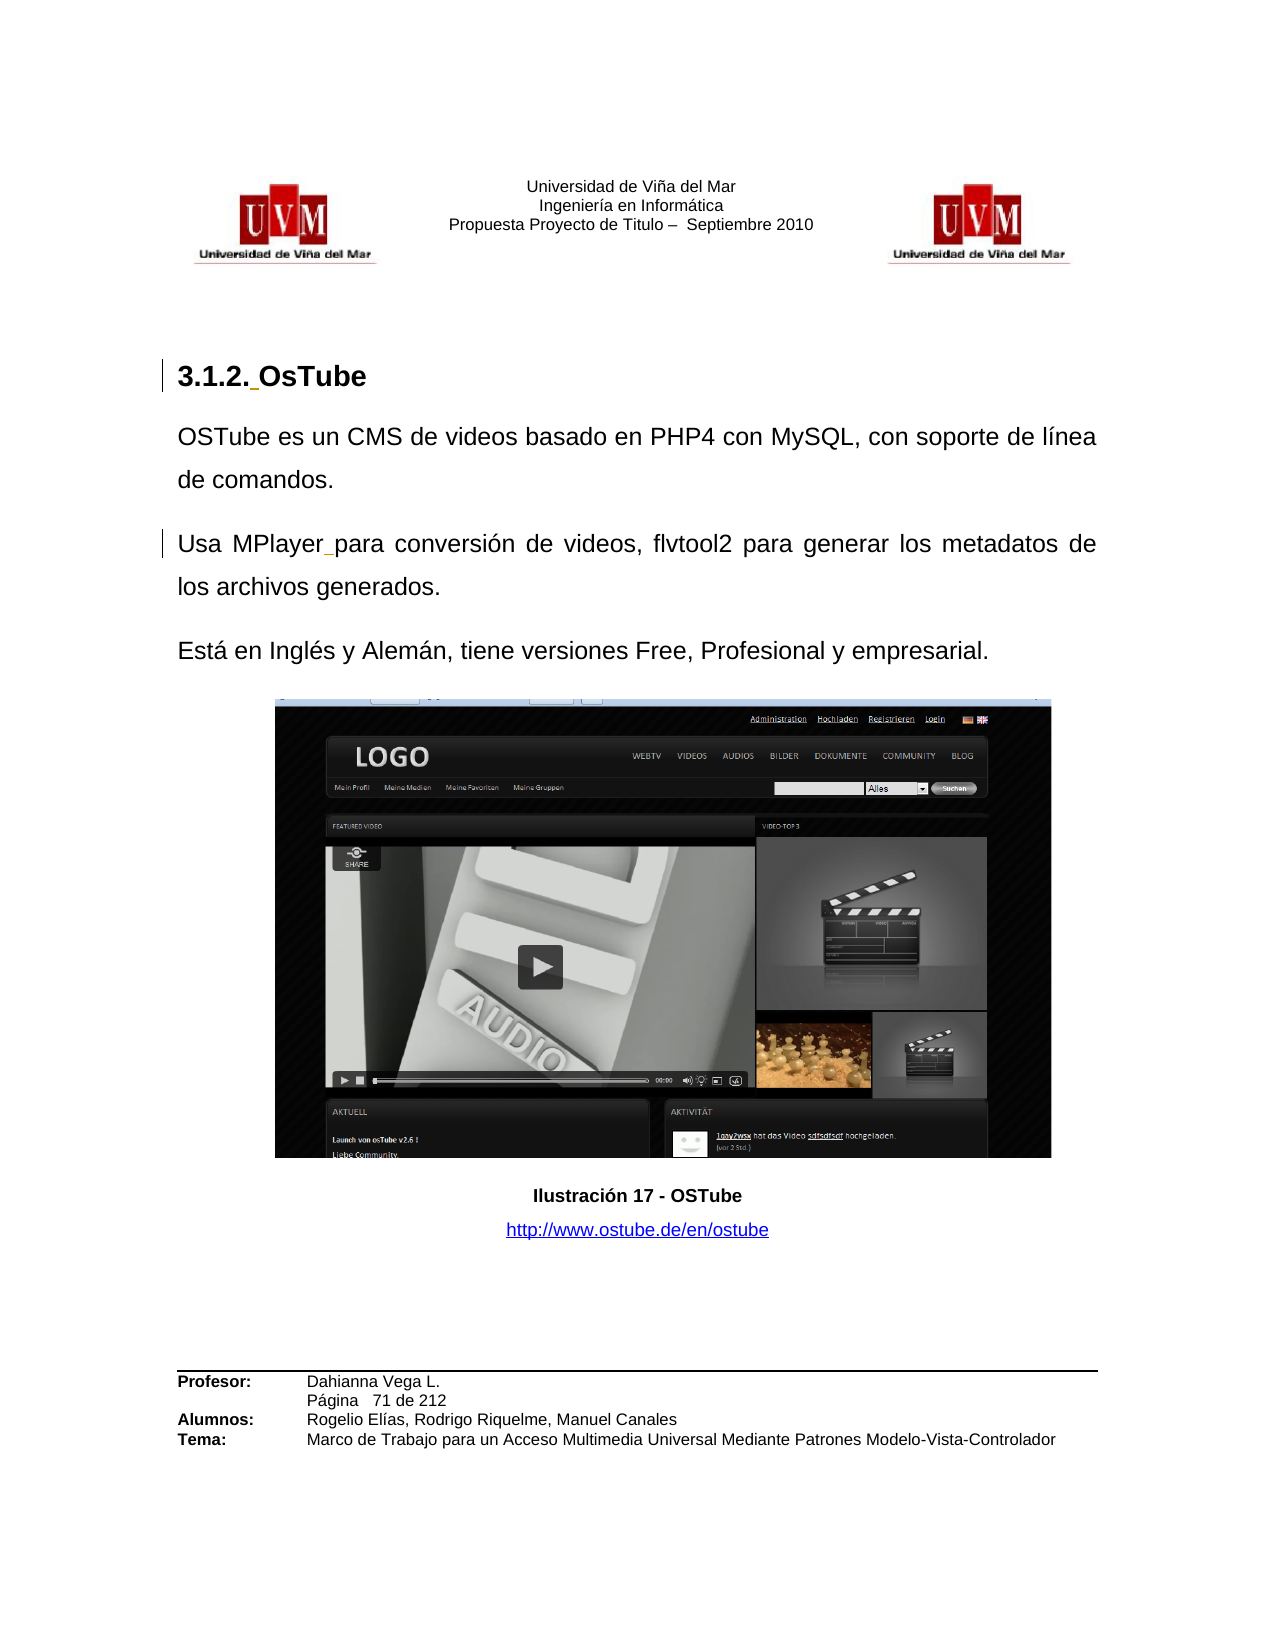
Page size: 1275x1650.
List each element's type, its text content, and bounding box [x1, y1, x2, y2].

text Usa MPlayerpara conversión de videos, flvtool2 para generar los metadatos de los archivos generados. [177, 529, 1098, 601]
subtitle 3.1.2.OsTube [177, 359, 1098, 392]
text OSTube es un CMS de videos basado en PHP4 con MySQL, con soporte de línea de comandos. [177, 422, 1098, 493]
picture [177, 176, 390, 267]
text Ilustración 17 - OSTube [177, 1184, 1098, 1206]
picture [275, 699, 1052, 1158]
picture [871, 176, 1084, 267]
text Está en Inglés y Alemán, tiene versiones Free, Profesional y empresarial. [177, 636, 1098, 664]
text http://www.ostube.de/en/ostube [177, 1218, 1098, 1240]
